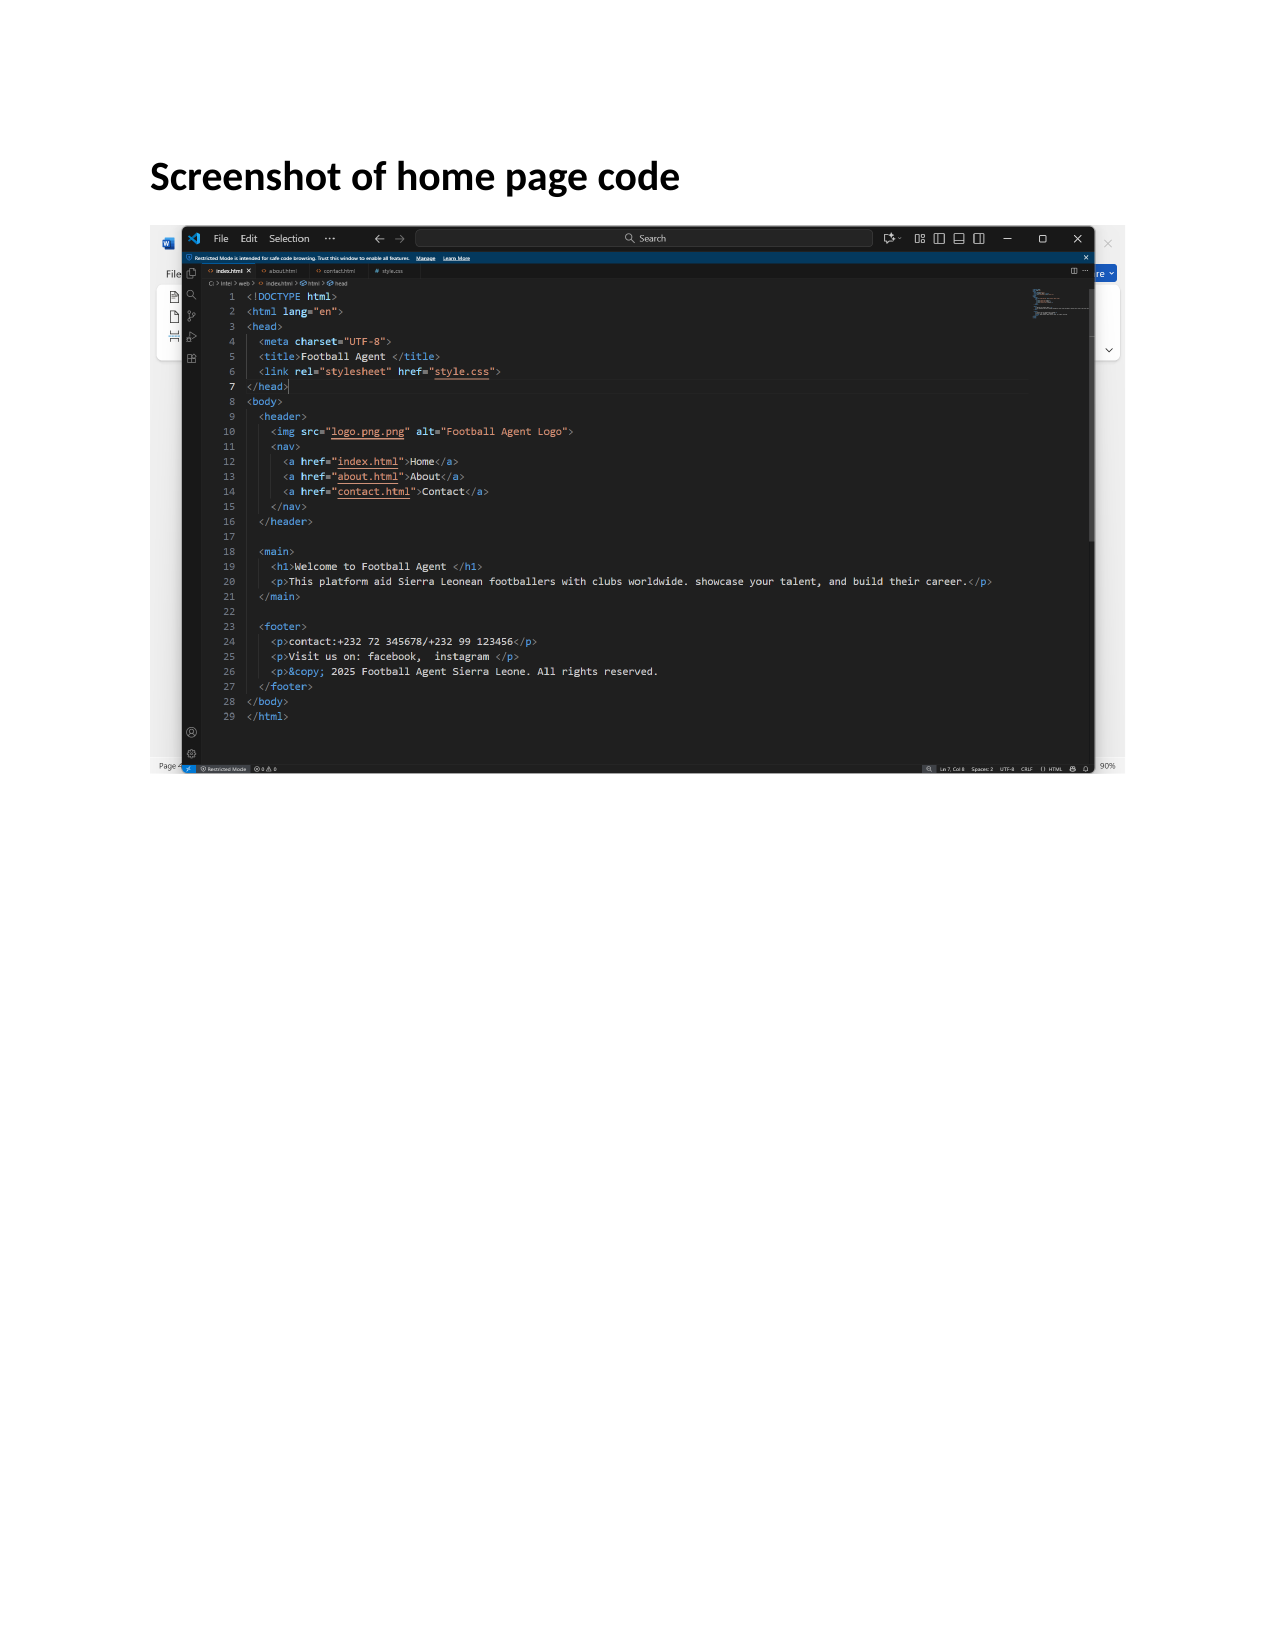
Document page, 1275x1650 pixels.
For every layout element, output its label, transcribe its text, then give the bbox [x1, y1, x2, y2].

picture [150, 225, 1125, 774]
text Screenshot of home page code [150, 150, 1125, 201]
